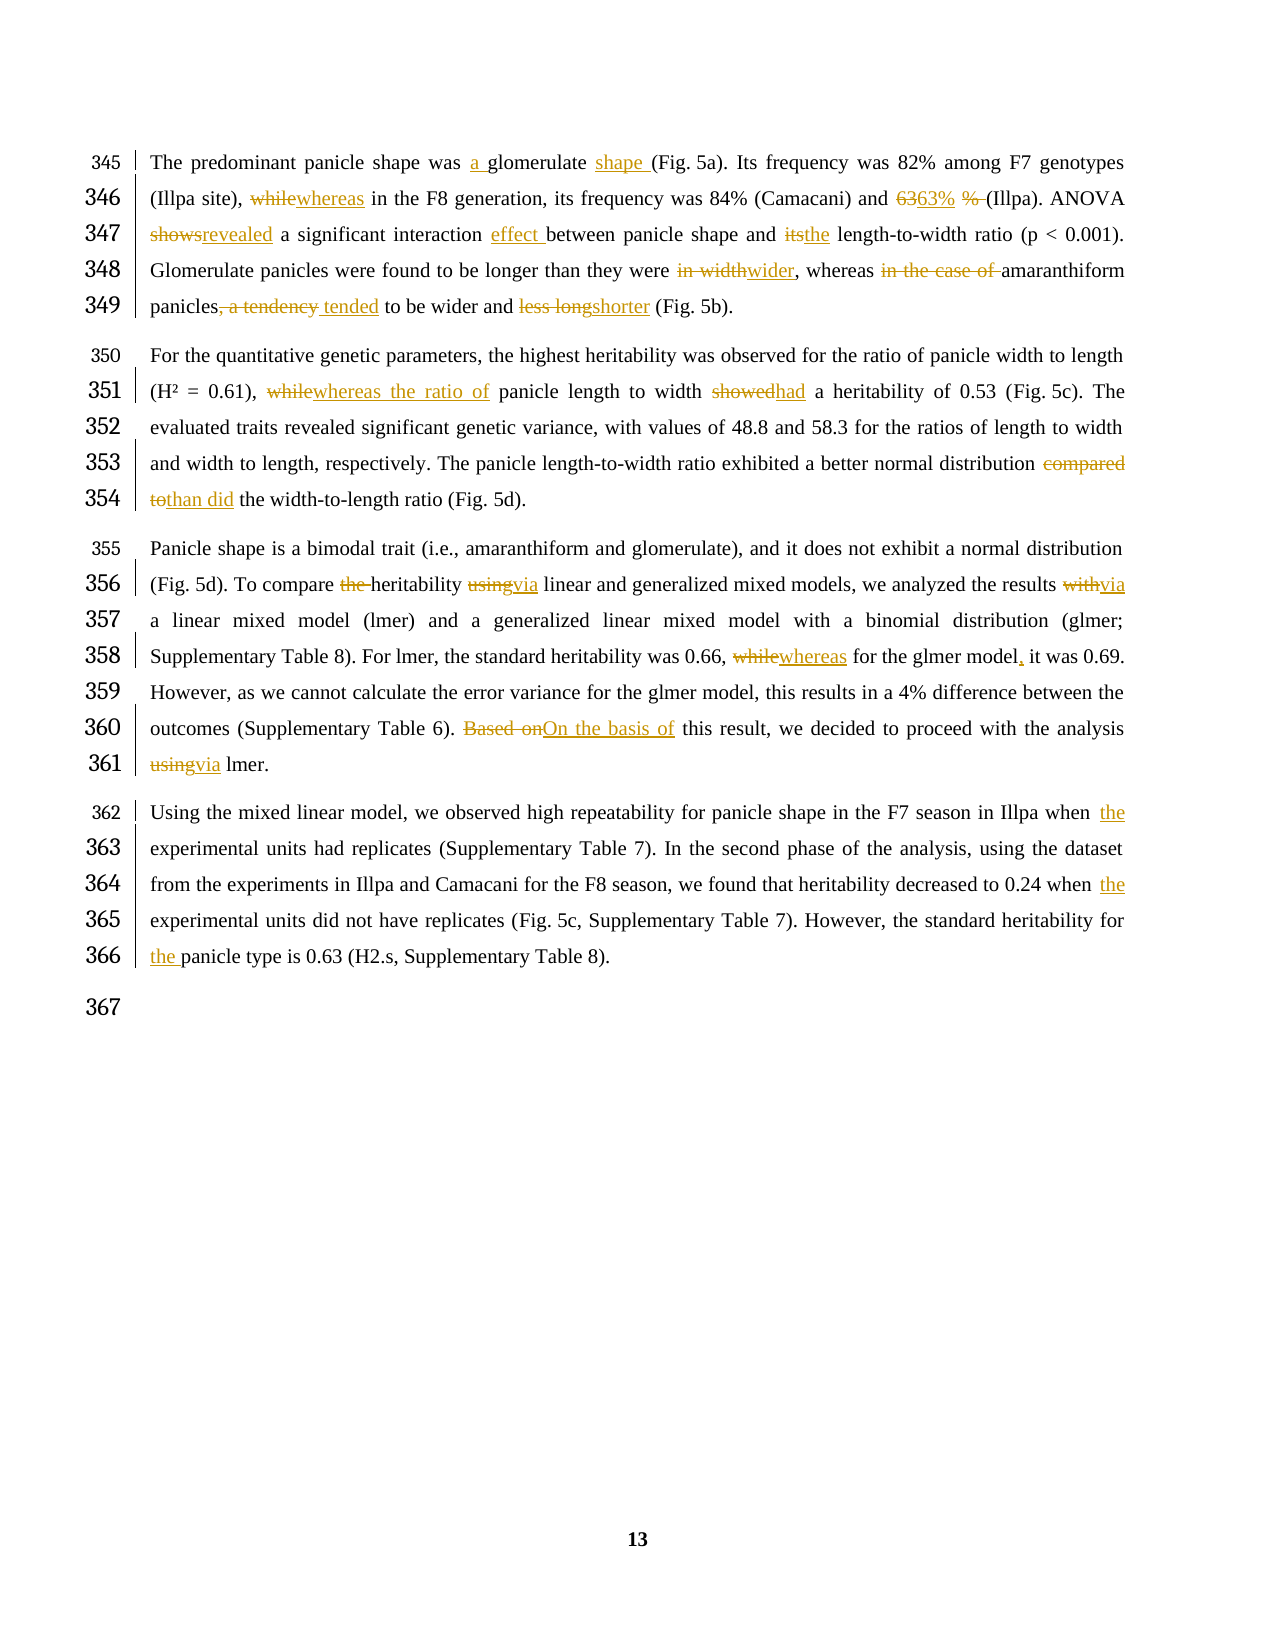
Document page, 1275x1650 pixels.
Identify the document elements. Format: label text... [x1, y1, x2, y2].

text For the quantitative genetic parameters, the highest heritability was observed for the ratio of panicle width to length (H² = 0.61), panicle length to width a heritability of 0.53 (Fig. 5c). The evaluated traits revealed significant genetic variance, with values of 48.8 and 58.3 for the ratios of length to width and width to length, respectively. The panicle length-to-width ratio exhibited a better normal distribution the width-to-length ratio (Fig. 5d). [150, 343, 1125, 511]
text Panicle shape is a bimodal trait (i.e., amaranthiform and glomerulate), and it does not exhibit a normal distribution (Fig. 5d). To compare heritability linear and generalized mixed models, we analyzed the results a linear mixed model (lmer) and a generalized linear mixed model with a binomial distribution (glmer; Supplementary Table 8). For lmer, the standard heritability was 0.66, for the glmer model it was 0.69. However, as we cannot calculate the error variance for the glmer model, this results in a 4% difference between the outcomes (Supplementary Table 6). this result, we decided to proceed with the analysis lmer. [150, 535, 1125, 776]
text Using the mixed linear model, we observed high repeatability for panicle shape in the F7 season in Illpa when experimental units had replicates (Supplementary Table 7). In the second phase of the analysis, using the dataset from the experiments in Illpa and Camacani for the F8 season, we found that heritability decreased to 0.24 when experimental units did not have replicates (Fig. 5c, Supplementary Table 7). However, the standard heritability for panicle type is 0.63 (H2.s, Supplementary Table 8). [150, 800, 1125, 968]
text The predominant panicle shape was glomerulate (Fig. 5a). Its frequency was 82% among F7 genotypes (Illpa site), in the F8 generation, its frequency was 84% (Camacani) and (Illpa). ANOVA a significant interaction between panicle shape and length-to-width ratio (p < 0.001). Glomerulate panicles were found to be longer than they were , whereas amaranthiform panicles to be wider and (Fig. 5b). [150, 150, 1125, 318]
